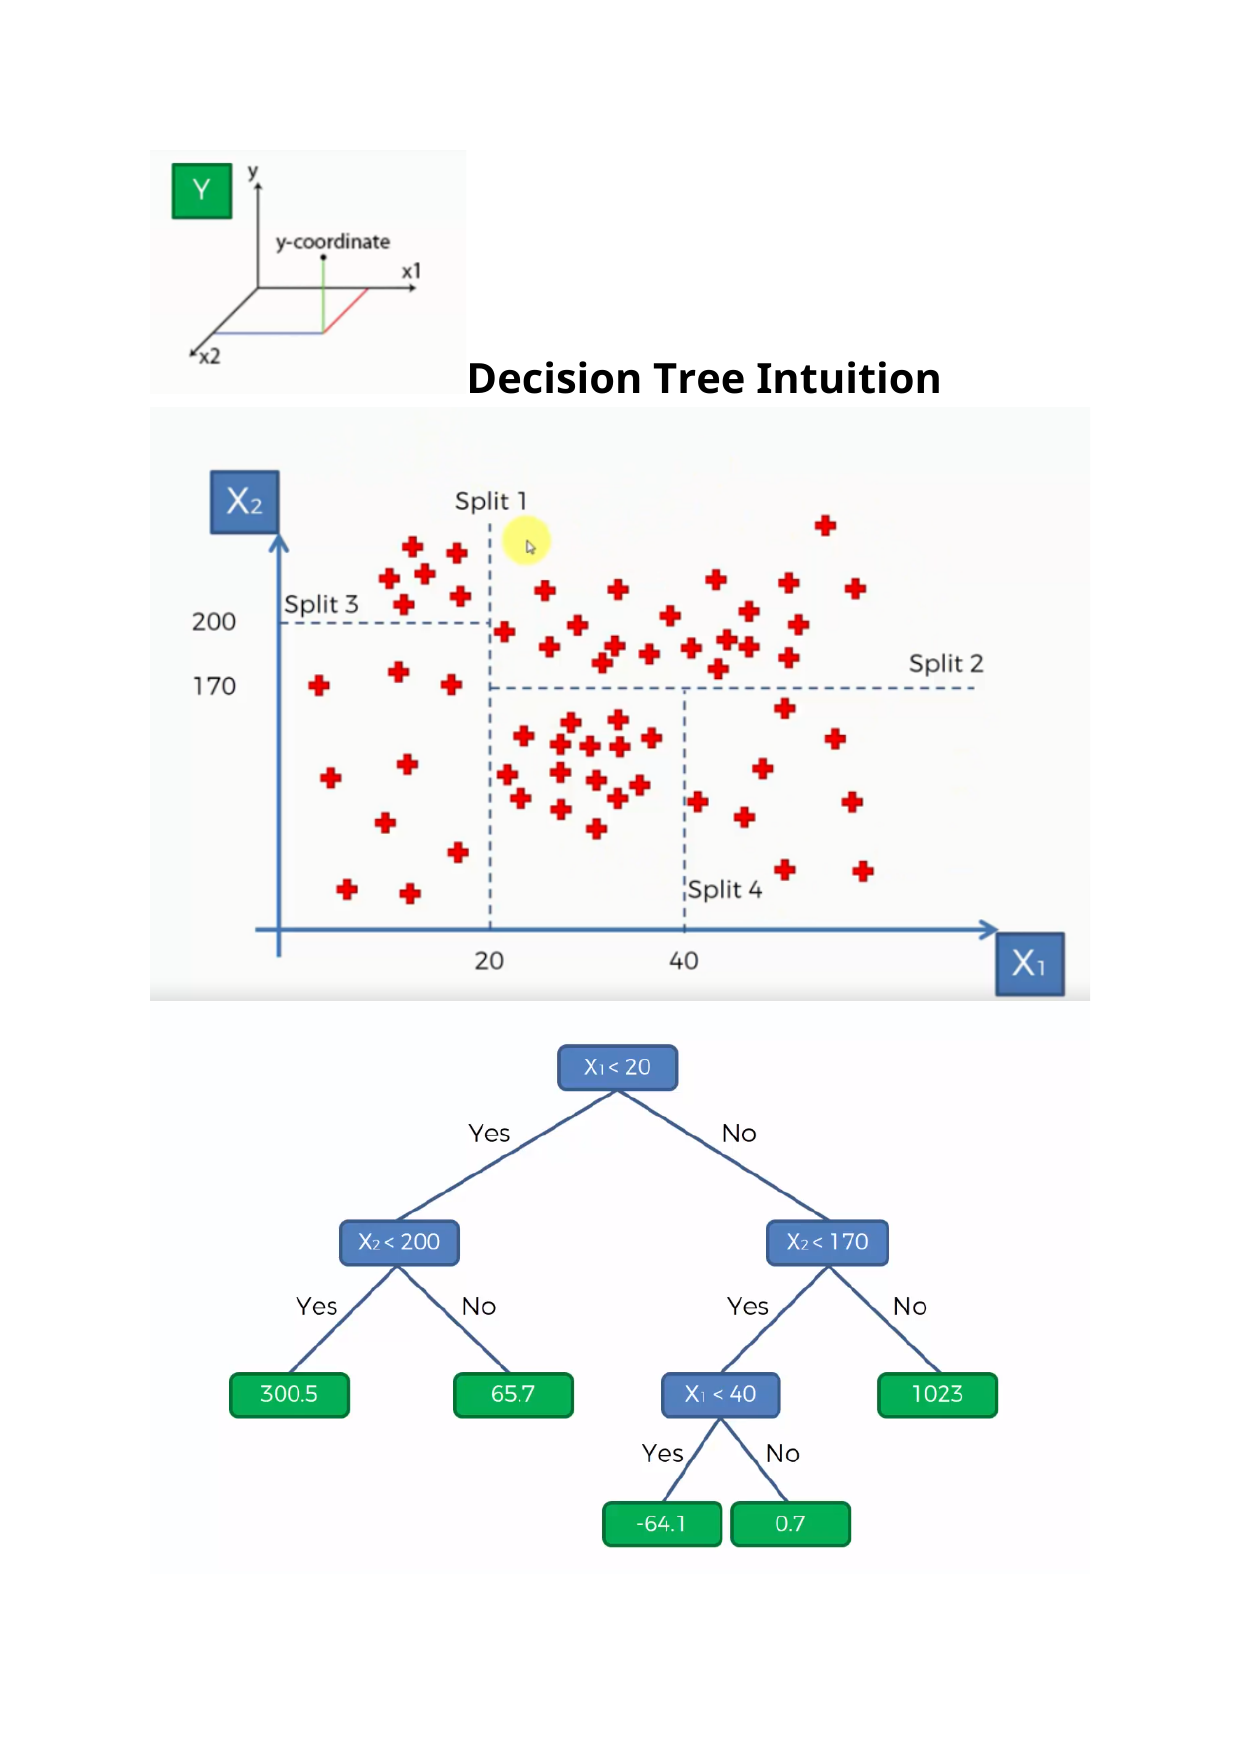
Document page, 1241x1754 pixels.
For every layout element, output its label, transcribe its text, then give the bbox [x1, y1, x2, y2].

picture [150, 1002, 1091, 1574]
picture [150, 407, 1091, 1001]
picture [150, 150, 467, 394]
